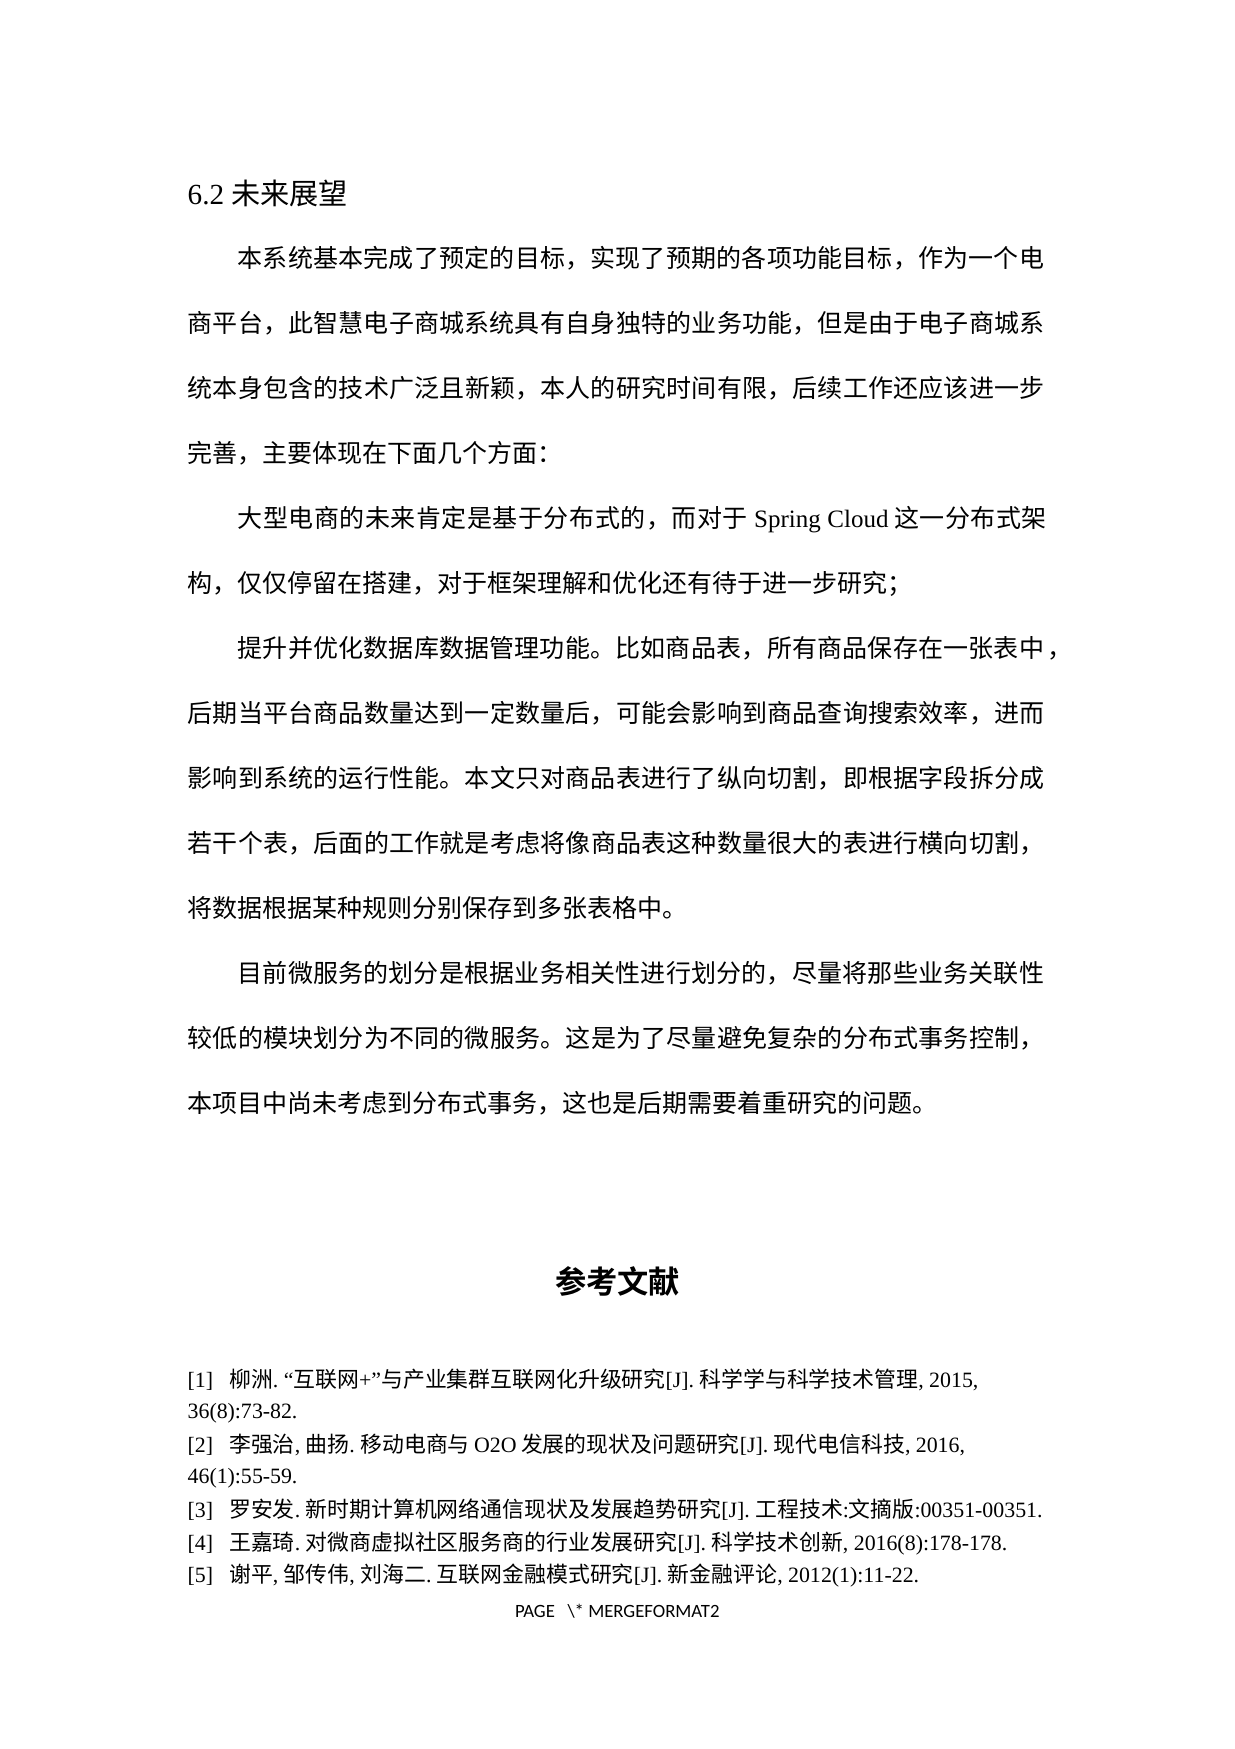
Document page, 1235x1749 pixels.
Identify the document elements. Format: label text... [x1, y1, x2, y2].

list 柳洲. “互联网+”与产业集群互联网化升级研究[J]. 科学学与科学技术管理, 2015, 36(8):73-82. [187, 1362, 1047, 1427]
text 目前微服务的划分是根据业务相关性进行划分的，尽量将那些业务关联性较低的模块划分为不同的微服务。这是为了尽量避免复杂的分布式事务控制，本项目中尚未考虑到分布式事务，这也是后期需要着重研究的问题。 [187, 939, 1047, 1134]
text 6.2 未来展望 [187, 159, 1047, 224]
text 提升并优化数据库数据管理功能。比如商品表，所有商品保存在一张表中，后期当平台商品数量达到一定数量后，可能会影响到商品查询搜索效率，进而影响到系统的运行性能。本文只对商品表进行了纵向切割，即根据字段拆分成若干个表，后面的工作就是考虑将像商品表这种数量很大的表进行横向切割，将数据根据某种规则分别保存到多张表格中。 [187, 614, 1047, 939]
list 谢平, 邹传伟, 刘海二. 互联网金融模式研究[J]. 新金融评论, 2012(1):11-22. [777, 1557, 1047, 1589]
list 王嘉琦. 对微商虚拟社区服务商的行业发展研究[J]. 科学技术创新, 2016(8):178-178. [187, 1524, 1047, 1557]
list 李强治, 曲扬. 移动电商与O2O发展的现状及问题研究[J]. 现代电信科技, 2016, 46(1):55-59. [187, 1427, 1047, 1492]
subtitle 参考文献 [187, 1248, 1047, 1313]
text 大型电商的未来肯定是基于分布式的，而对于Spring Cloud这一分布式架构，仅仅停留在搭建，对于框架理解和优化还有待于进一步研究； [187, 484, 1047, 614]
text 本系统基本完成了预定的目标，实现了预期的各项功能目标，作为一个电商平台，此智慧电子商城系统具有自身独特的业务功能，但是由于电子商城系统本身包含的技术广泛且新颖，本人的研究时间有限，后续工作还应该进一步完善，主要体现在下面几个方面： [187, 224, 1047, 484]
